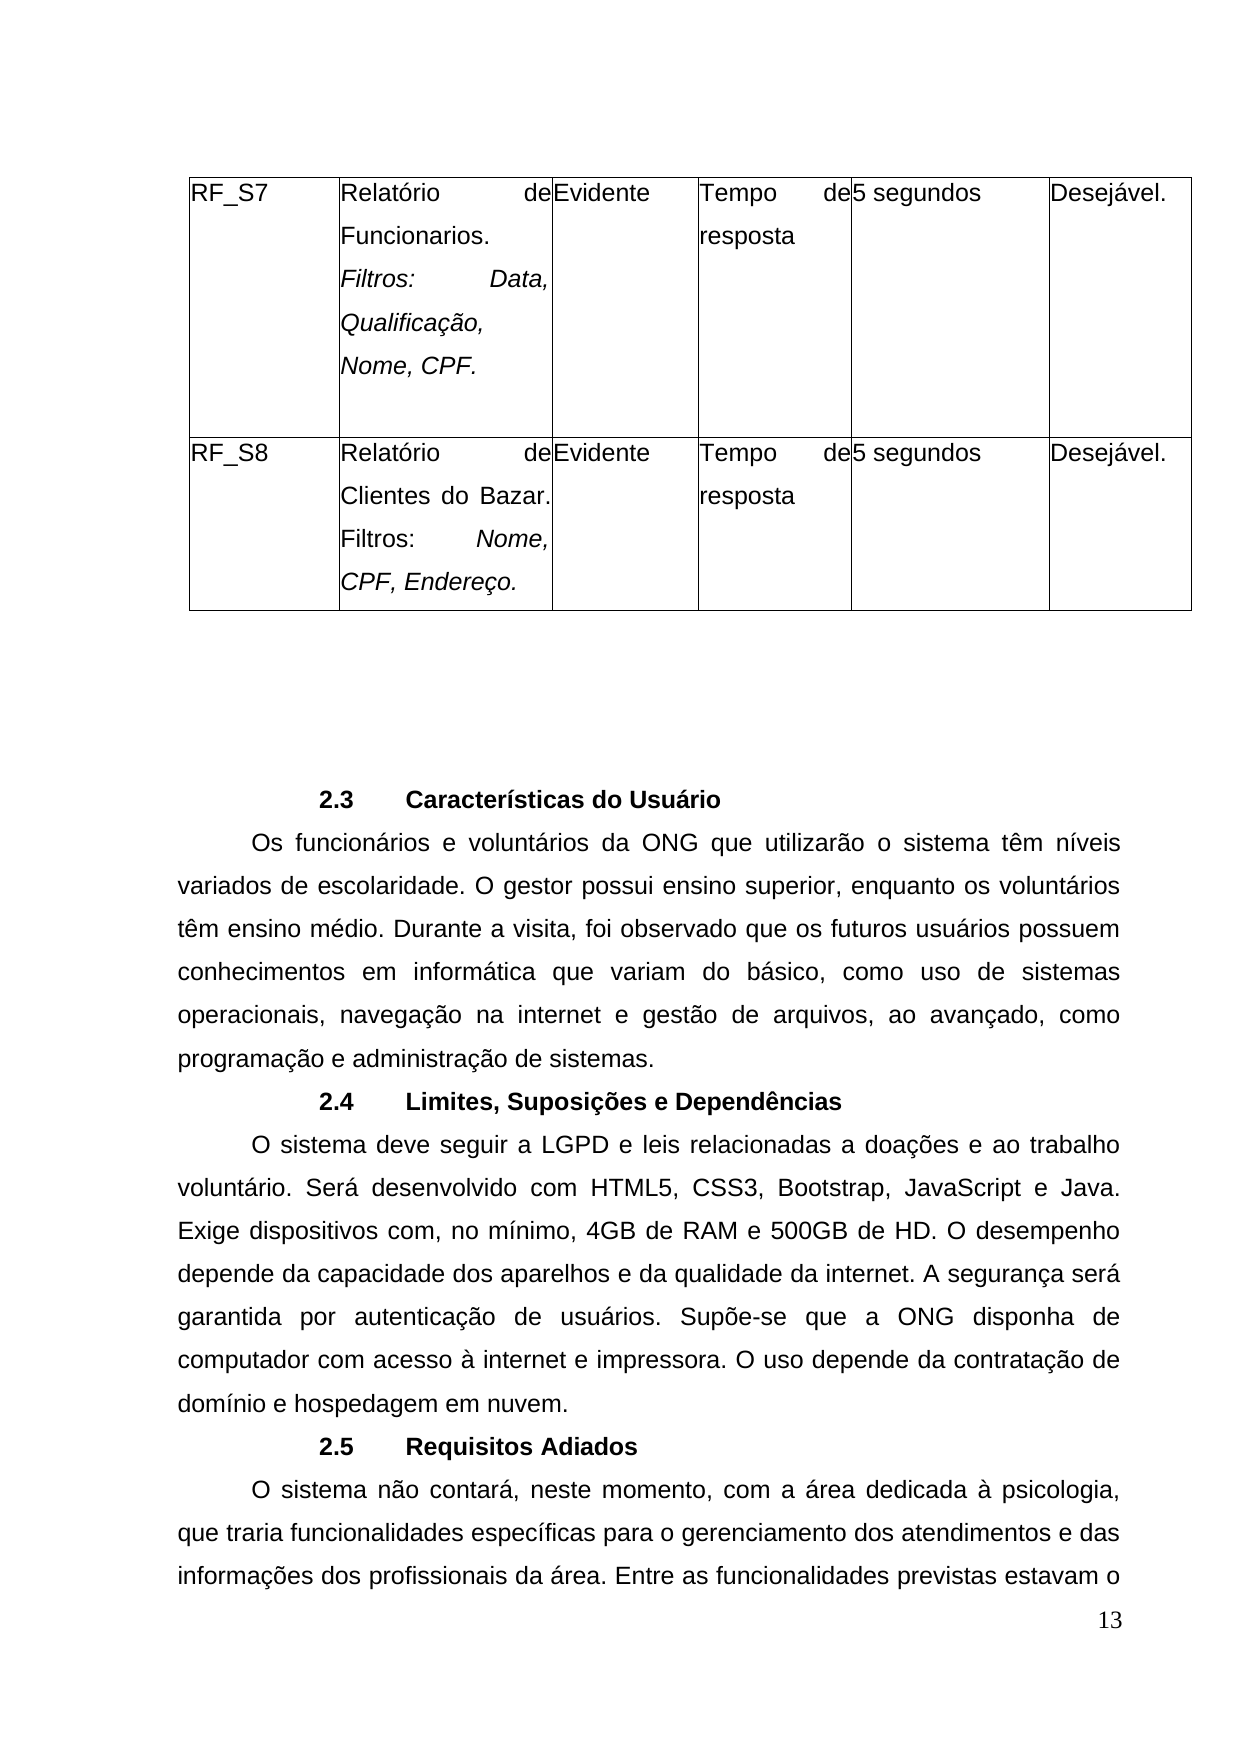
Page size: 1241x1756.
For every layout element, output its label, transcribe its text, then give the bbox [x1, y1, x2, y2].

list O sistema deve seguir a LGPD e leis relacionadas a doações e ao trabalho voluntário. Será desenvolvido com HTML5, CSS3, Bootstrap, JavaScript e Java. Exige dispositivos com, no mínimo, 4GB de RAM e 500GB de HD. O desempenho depende da capacidade dos aparelhos e da qualidade da internet. A segurança será garantida por autenticação de usuários. Supõe-se que a ONG disponha de computador com acesso à internet e impressora. O uso depende da contratação de domínio e hospedagem em nuvem. [177, 1130, 1122, 1417]
table_cell Tempo de resposta [699, 178, 851, 437]
table_cell Relatório de Funcionarios. Filtros: Data, Qualificação, Nome, CPF. [340, 178, 552, 437]
table_cell RF_S7 [190, 178, 339, 437]
table_cell Desejável. [1050, 438, 1191, 610]
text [177, 1475, 1122, 1590]
table_cell Evidente [553, 178, 698, 437]
list Limites, Suposições e Dependências [245, 1087, 1122, 1116]
table_cell Evidente [553, 438, 698, 610]
table_cell 5 segundos [852, 178, 1049, 437]
list Os funcionários e voluntários da ONG que utilizarão o sistema têm níveis variados de escolaridade. O gestor possui ensino superior, enquanto os voluntários têm ensino médio. Durante a visita, foi observado que os futuros usuários possuem conhecimentos em informática que variam do básico, como uso de sistemas operacionais, navegação na internet e gestão de arquivos, ao avançado, como programação e administração de sistemas. [177, 828, 1122, 1072]
list Requisitos Adiados [245, 1432, 1122, 1461]
table_cell 5 segundos [852, 438, 1049, 610]
table_cell RF_S8 [190, 438, 339, 610]
table_cell Tempo de resposta [699, 438, 851, 610]
table_cell Desejável. [1050, 178, 1191, 437]
list Características do Usuário [245, 785, 1122, 813]
table_cell Relatório de Clientes do Bazar. Filtros: Nome, CPF, Endereço. [340, 438, 552, 610]
